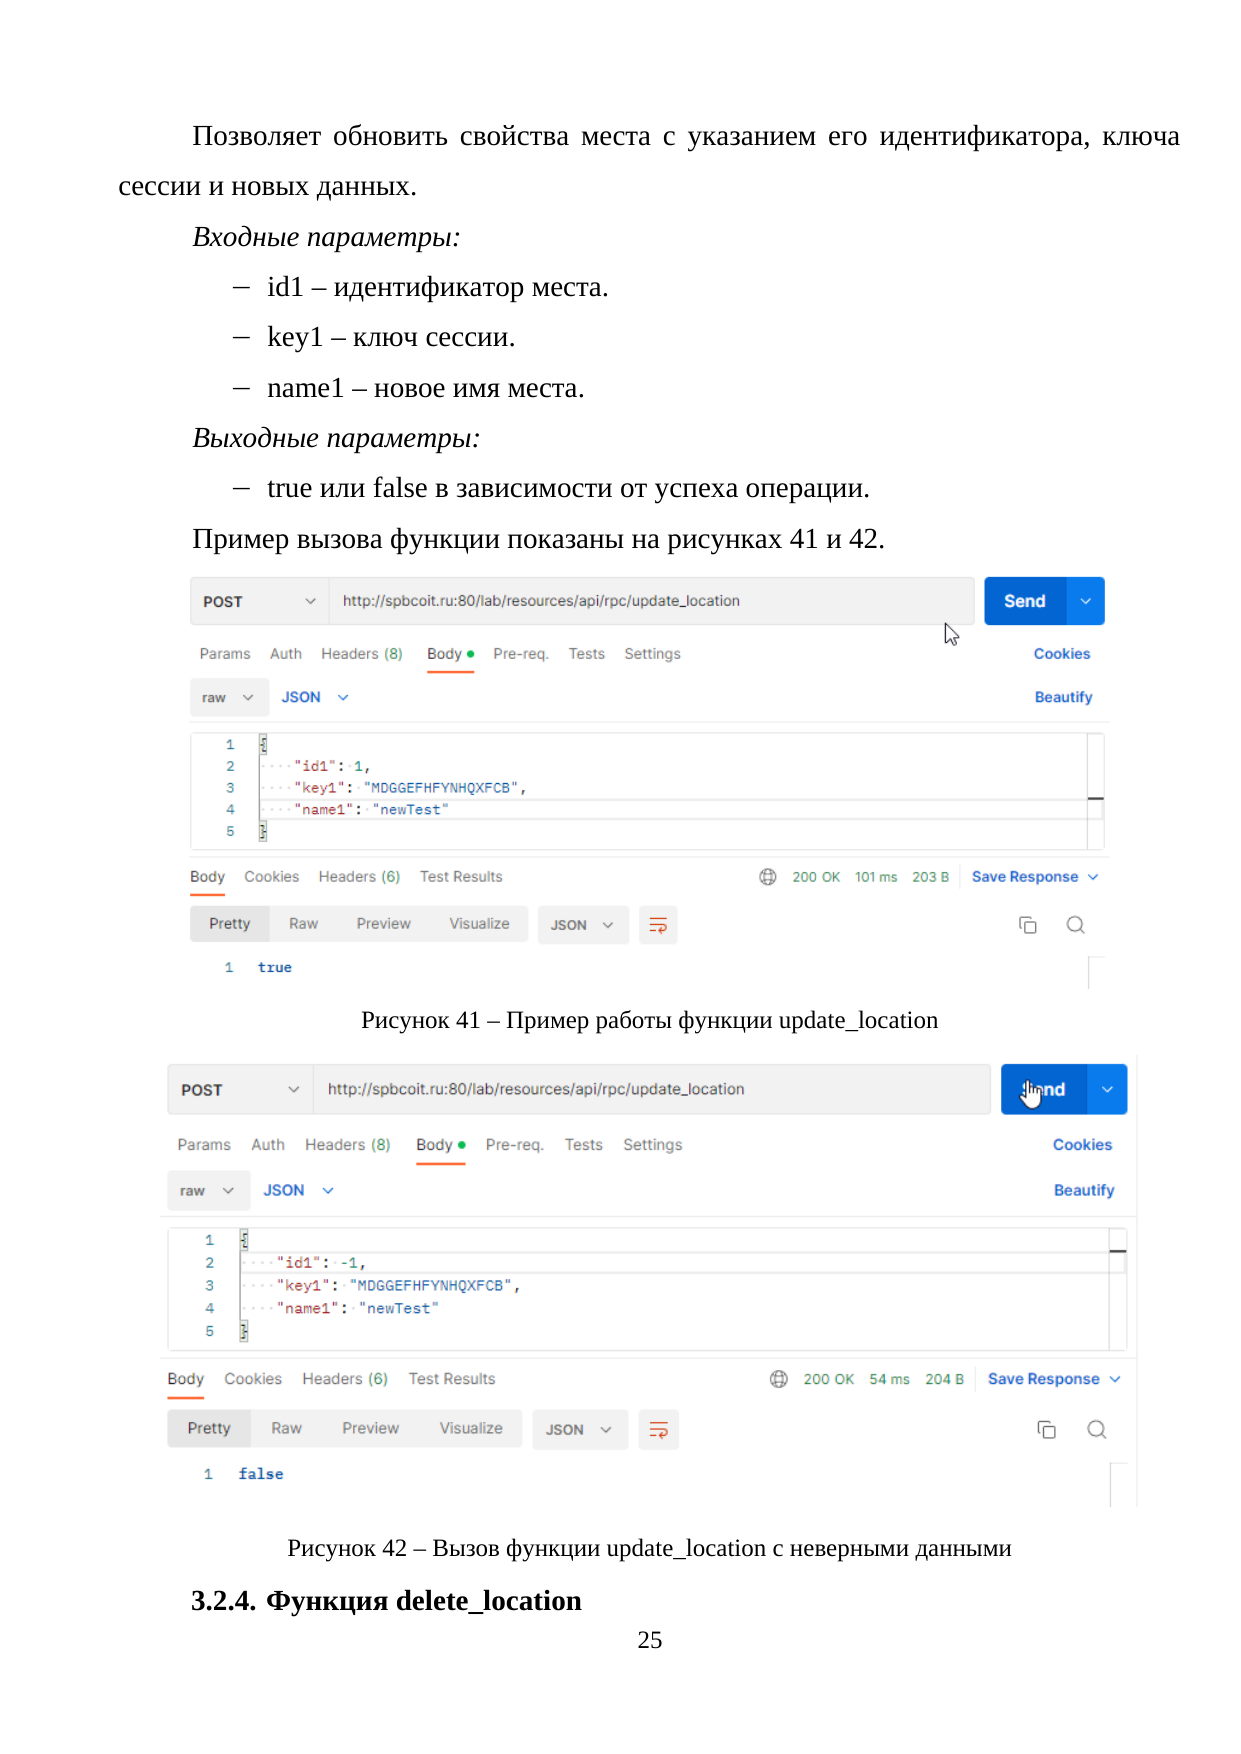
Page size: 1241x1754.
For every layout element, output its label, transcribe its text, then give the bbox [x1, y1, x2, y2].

text Рисунок 42 – Вызов функции update_location с неверными данными [118, 1533, 1181, 1562]
text Позволяет обновить свойства места с указанием его идентификатора, ключа сессии и новых данных. [118, 118, 1181, 202]
text Пример вызова функции показаны на рисунках 41 и 42. [118, 521, 1181, 554]
list name1 – новое имя места. [229, 370, 1181, 403]
text Входные параметры: [118, 219, 1181, 252]
text Выходные параметры: [118, 420, 1181, 454]
list id1 – идентификатор места. [229, 269, 1181, 303]
list true или false в зависимости от успеха операции. [229, 471, 1181, 504]
text Рисунок 41 – Пример работы функции update_location [118, 1005, 1181, 1034]
picture [160, 1055, 1139, 1507]
picture [189, 571, 1110, 989]
list key1 – ключ сессии. [229, 319, 1181, 353]
subtitle Функция delete_location [191, 1583, 1181, 1616]
